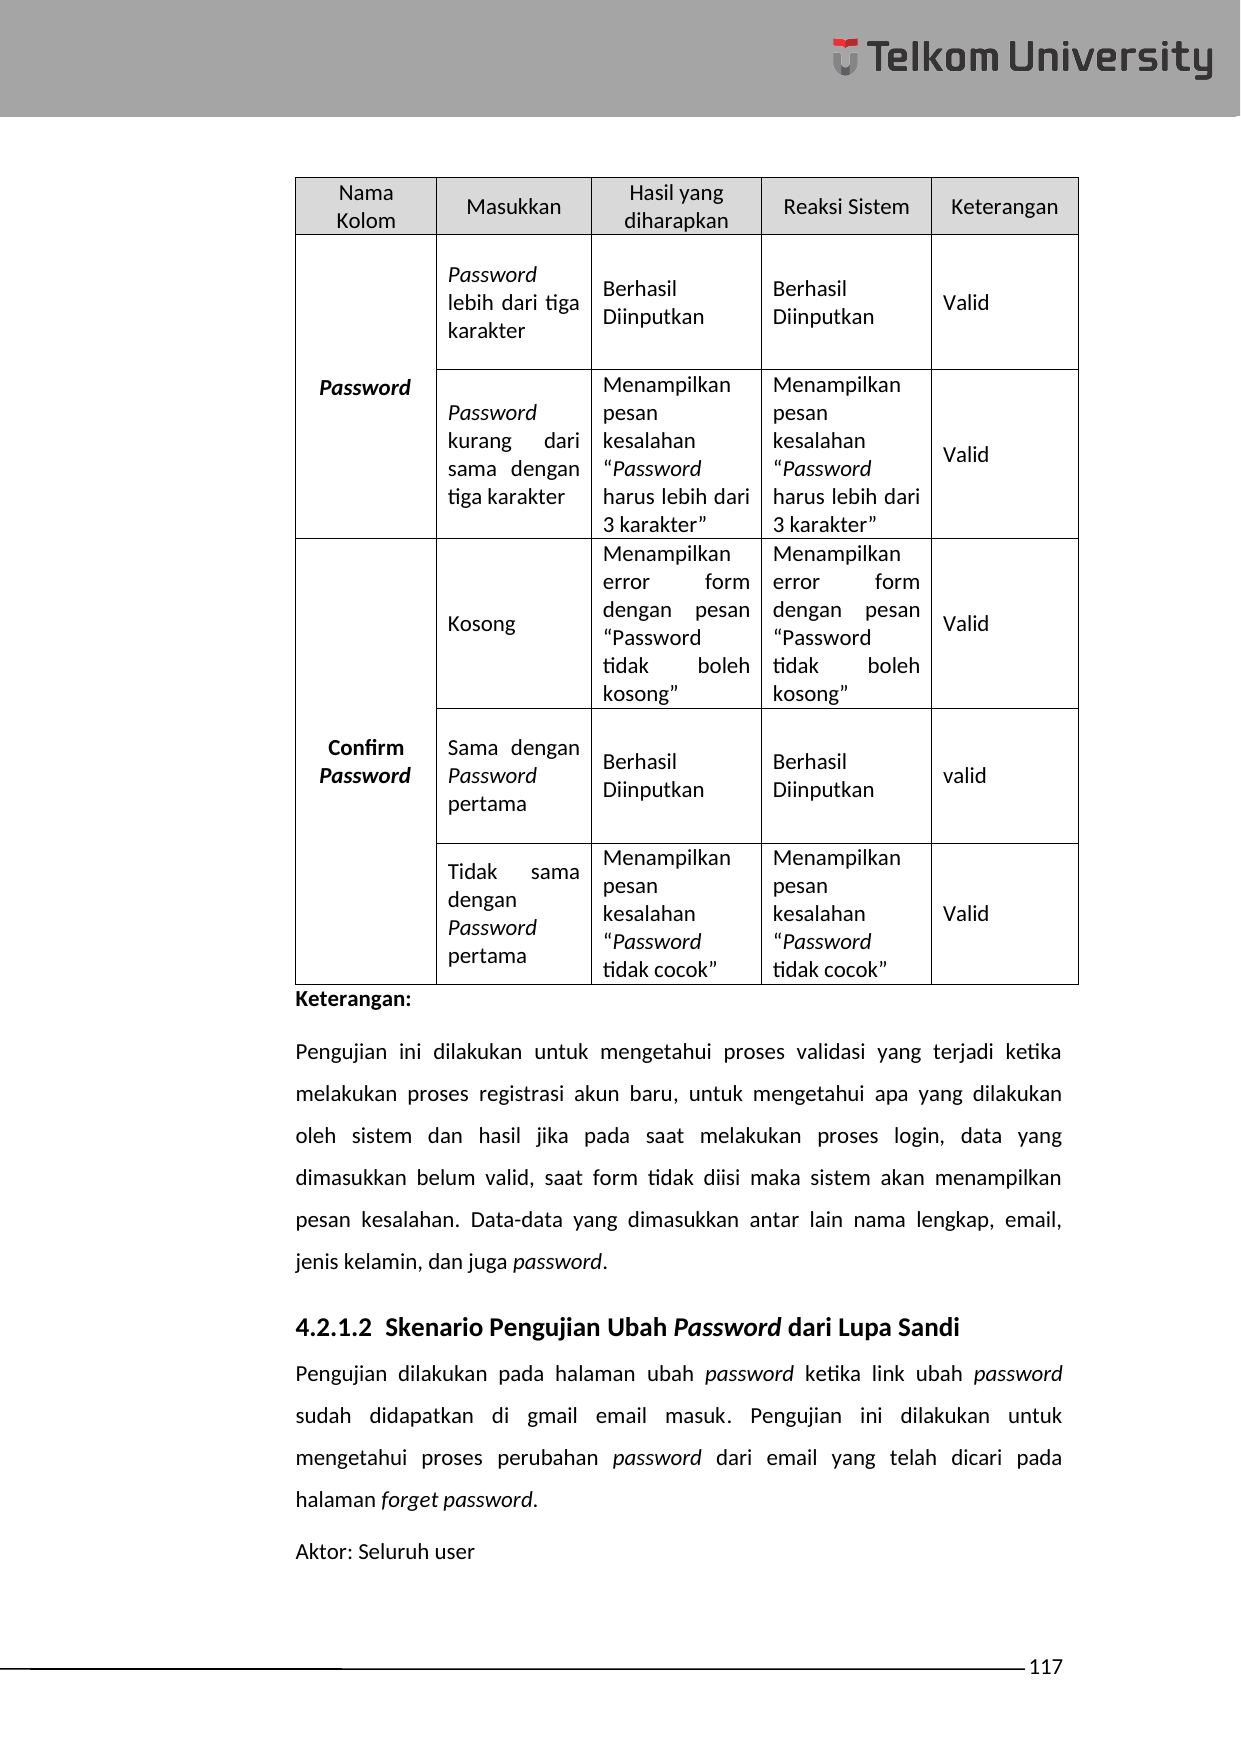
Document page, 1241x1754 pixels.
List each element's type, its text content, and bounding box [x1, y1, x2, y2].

table_cell Confirm Password [296, 539, 436, 983]
table_cell Hasil yang diharapkan [592, 178, 761, 234]
table_cell Berhasil Diinputkan [592, 235, 761, 369]
table_cell Password lebih dari tiga karakter [437, 235, 591, 369]
table_cell Menampilkan error form dengan pesan “Password tidak boleh kosong” [762, 539, 931, 707]
table_cell Berhasil Diinputkan [762, 235, 931, 369]
table_cell Menampilkan pesan kesalahan “Password harus lebih dari 3 karakter” [592, 370, 761, 538]
table_cell Valid [932, 539, 1078, 707]
table_cell Menampilkan pesan kesalahan “Password tidak cocok” [762, 844, 931, 983]
table_cell Password [296, 235, 436, 538]
table_cell Berhasil Diinputkan [762, 709, 931, 842]
table_cell Menampilkan pesan kesalahan “Password harus lebih dari 3 karakter” [762, 370, 931, 538]
table_cell Tidak sama dengan Password pertama [437, 844, 591, 983]
table_cell Masukkan [437, 178, 591, 234]
table_cell Password kurang dari sama dengan tiga karakter [437, 370, 591, 538]
text Aktor: Seluruh user [295, 1537, 1063, 1566]
picture [833, 38, 1213, 80]
table_cell Menampilkan pesan kesalahan “Password tidak cocok” [592, 844, 761, 983]
table_cell Nama Kolom [296, 178, 436, 234]
table_cell Sama dengan Password pertama [437, 709, 591, 842]
subtitle Skenario Pengujian Ubah Password dari Lupa Sandi [295, 1310, 1063, 1343]
table_cell Keterangan [932, 178, 1078, 234]
table_cell Reaksi Sistem [762, 178, 931, 234]
text Pengujian dilakukan pada halaman ubah password ketika link ubah password sudah didapatkan di gmail email masuk. Pengujian ini dilakukan untuk mengetahui proses perubahan password dari email yang telah dicari pada halaman forget password. [295, 1359, 1063, 1513]
table_cell Valid [932, 370, 1078, 538]
table_cell Menampilkan error form dengan pesan “Password tidak boleh kosong” [592, 539, 761, 707]
table_cell Berhasil Diinputkan [592, 709, 761, 842]
text Keterangan: [295, 985, 1063, 1013]
table_cell valid [932, 709, 1078, 842]
text Pengujian ini dilakukan untuk mengetahui proses validasi yang terjadi ketika melakukan proses registrasi akun baru, untuk mengetahui apa yang dilakukan oleh sistem dan hasil jika pada saat melakukan proses login, data yang dimasukkan belum valid, saat form tidak diisi maka sistem akan menampilkan pesan kesalahan. Data-data yang dimasukkan antar lain nama lengkap, email, jenis kelamin, dan juga password. [295, 1037, 1063, 1275]
table_cell Valid [932, 235, 1078, 369]
table_cell Valid [932, 844, 1078, 983]
table_cell Kosong [437, 539, 591, 707]
